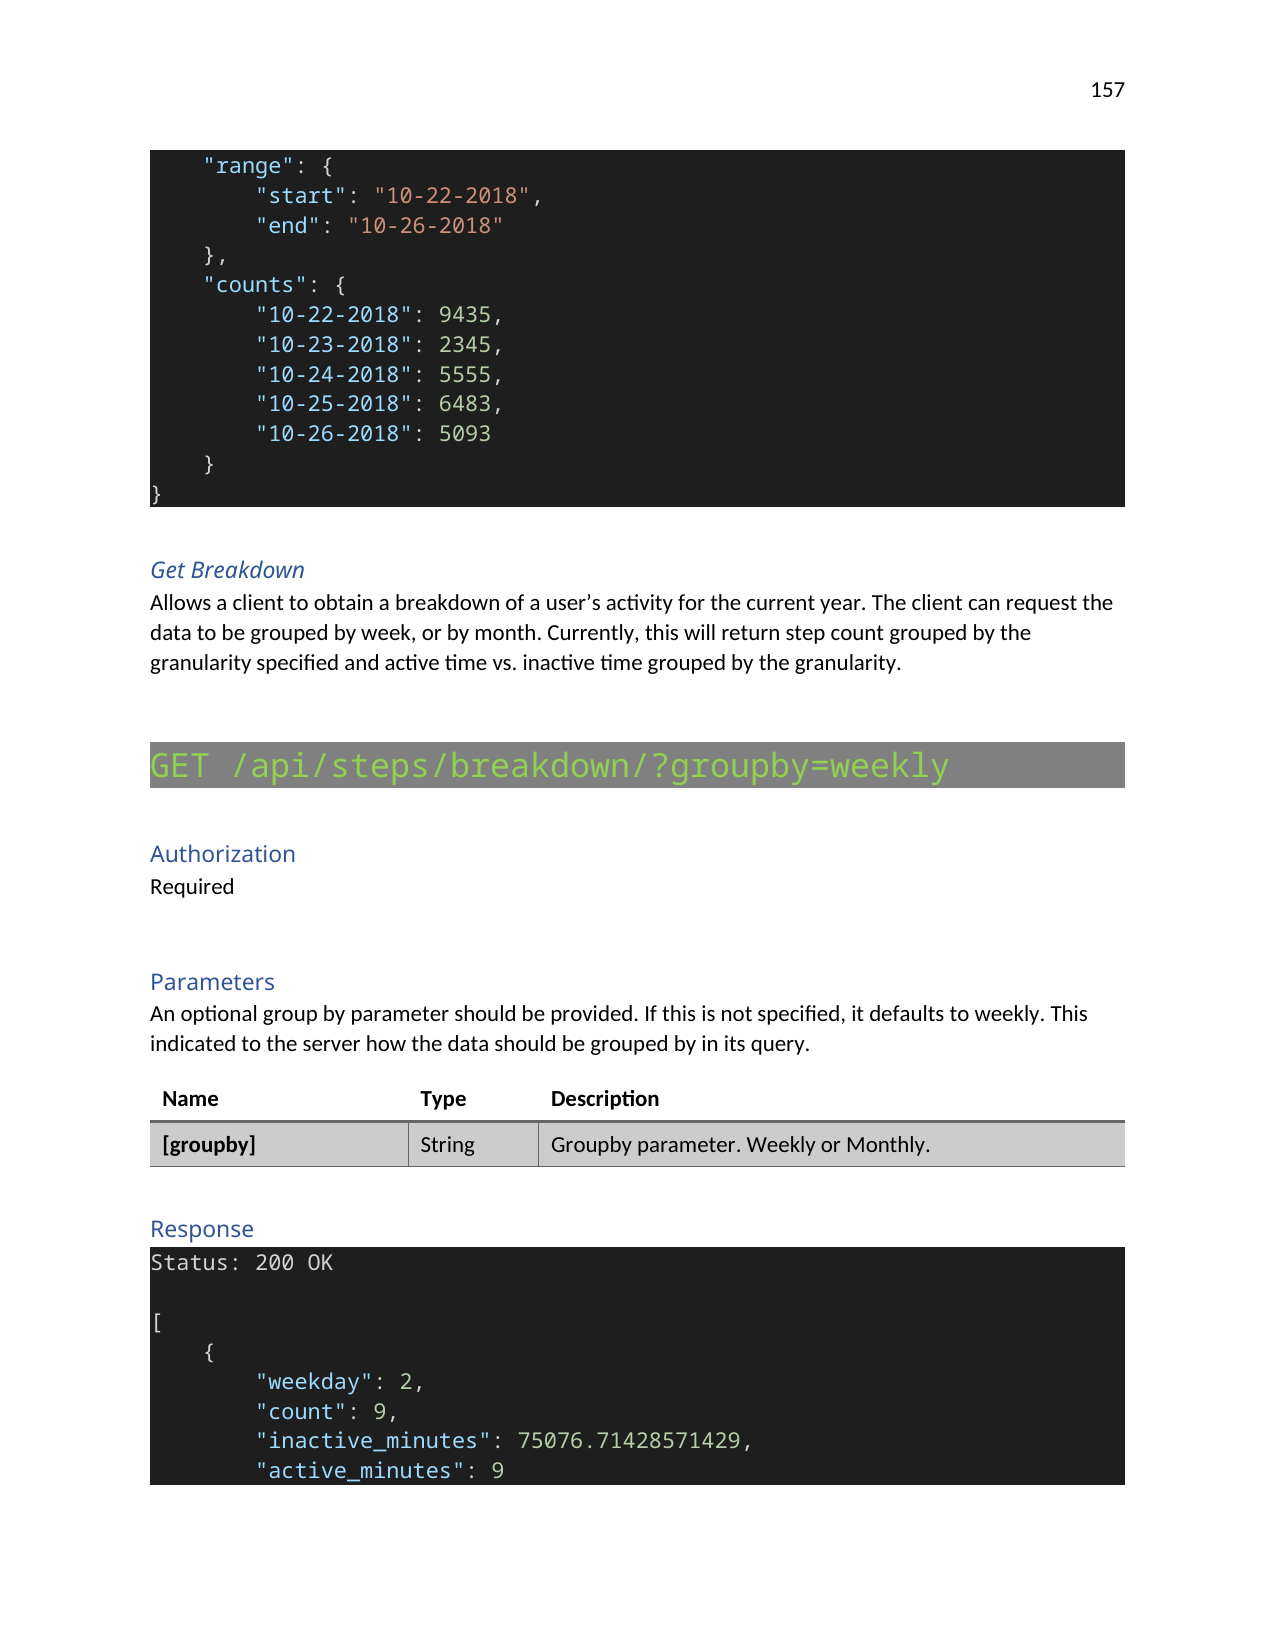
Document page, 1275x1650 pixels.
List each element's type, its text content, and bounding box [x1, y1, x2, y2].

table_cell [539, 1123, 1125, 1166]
text GET /api/steps/breakdown/?groupby=weekly [150, 742, 1125, 788]
text "10-26-2018": 5093 [150, 418, 1125, 448]
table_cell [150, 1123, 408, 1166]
text "weekday": 2, [150, 1366, 1125, 1396]
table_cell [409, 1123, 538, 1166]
text Allows a client to obtain a breakdown of a user’s activity for the current year. The client can request the data to be grouped by week, or by month. Currently, this will return step count grouped by the granularity specified and active time vs. inactive time grouped by the granularity. [150, 588, 1125, 677]
text "inactive_minutes": 75076.71428571429, [150, 1426, 1125, 1455]
text } [150, 478, 1125, 507]
text "10-23-2018": 2345, [150, 329, 1125, 358]
text "10-24-2018": 5555, [150, 358, 1125, 388]
text } [150, 448, 1125, 478]
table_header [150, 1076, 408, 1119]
text Status: 200 OK [150, 1247, 1125, 1277]
text { [150, 1336, 1125, 1366]
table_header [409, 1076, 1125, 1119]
subtitle Parameters [150, 966, 1125, 997]
text "range": { [150, 150, 1125, 180]
text Required [150, 872, 1125, 900]
text "10-25-2018": 6483, [150, 388, 1125, 418]
text "start": "10-22-2018", [150, 180, 1125, 209]
text "counts": { [150, 269, 1125, 299]
text "10-22-2018": 9435, [150, 299, 1125, 329]
text }, [150, 239, 1125, 269]
text An optional group by parameter should be provided. If this is not specified, it defaults to weekly. This indicated to the server how the data should be grouped by in its query. [150, 999, 1125, 1058]
subtitle Response [150, 1213, 1125, 1244]
text "active_minutes": 9 [150, 1455, 1125, 1485]
text [ [150, 1306, 1125, 1336]
text "end": "10-26-2018" [150, 209, 1125, 239]
subtitle Get Breakdown [150, 554, 1125, 586]
subtitle Authorization [150, 838, 1125, 869]
text "count": 9, [150, 1396, 1125, 1426]
